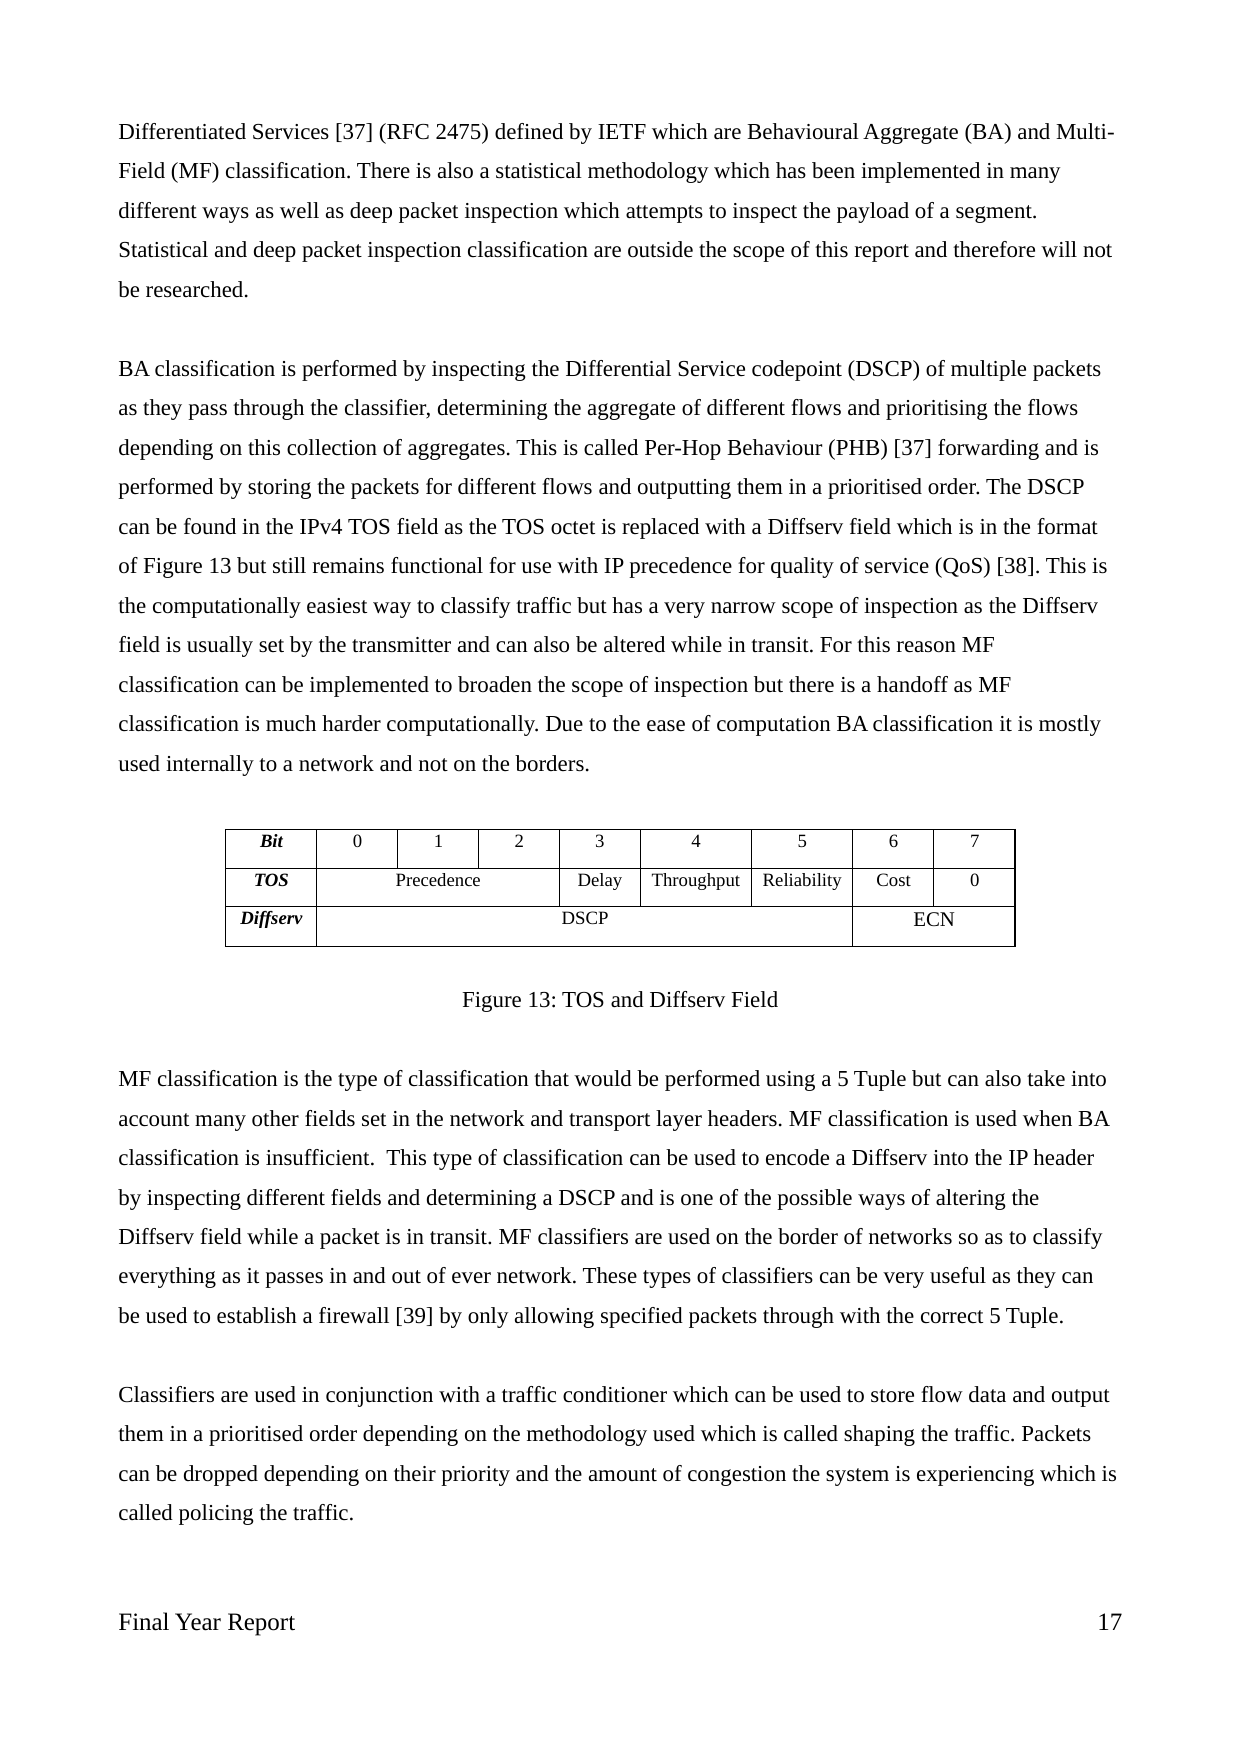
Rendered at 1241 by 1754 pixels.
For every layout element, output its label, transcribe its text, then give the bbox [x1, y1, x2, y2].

table_header 0 [317, 830, 397, 867]
table_header 2 [479, 830, 559, 867]
table_header 7 [934, 830, 1014, 867]
table_header 1 [398, 830, 478, 867]
table_cell ECN [853, 907, 1014, 946]
table_header 6 [853, 830, 933, 867]
text BA classification is performed by inspecting the Differential Service codepoint (DSCP) of multiple packets as they pass through the classifier, determining the aggregate of different flows and prioritising the flows depending on this collection of aggregates. This is called Per-Hop Behaviour (PHB) [37] forwarding and is performed by storing the packets for different flows and outputting them in a prioritised order. The DSCP can be found in the IPv4 TOS field as the TOS octet is replaced with a Diffserv field which is in the format of Figure 13 but still remains functional for use with IP precedence for quality of service (QoS) [38]. This is the computationally easiest way to classify traffic but has a very narrow scope of inspection as the Diffserv field is usually set by the transmitter and can also be altered while in transit. For this reason MF classification can be implemented to broaden the scope of inspection but there is a handoff as MF classification is much harder computationally. Due to the ease of computation BA classification it is mostly used internally to a network and not on the borders. [118, 355, 1122, 776]
table_header 5 [752, 830, 852, 867]
table_header 4 [641, 830, 751, 867]
table_header Bit [226, 830, 316, 867]
text Figure 13: TOS and Diffserv Field [118, 986, 1122, 1012]
table_cell Precedence [317, 869, 559, 906]
table_cell Cost [853, 869, 933, 906]
table_header 3 [560, 830, 640, 867]
text Classifiers are used in conjunction with a traffic conditioner which can be used to store flow data and output them in a prioritised order depending on the methodology used which is called shaping the traffic. Packets can be dropped depending on their priority and the amount of congestion the system is experiencing which is called policing the traffic. [118, 1381, 1122, 1526]
text MF classification is the type of classification that would be performed using a 5 Tuple but can also take into account many other fields set in the network and transport layer headers. MF classification is used when BA classification is insufficient. This type of classification can be used to encode a Diffserv into the IP header by inspecting different fields and determining a DSCP and is one of the possible ways of altering the Diffserv field while a packet is in transit. MF classifiers are used on the border of networks so as to classify everything as it passes in and out of ever network. These types of classifiers can be very useful as they can be used to establish a firewall [39] by only allowing specified packets through with the correct 5 Tuple. [118, 1065, 1122, 1328]
table_cell Throughput [641, 869, 751, 906]
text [118, 118, 1122, 302]
table_cell TOS [226, 869, 316, 906]
table_cell Delay [560, 869, 640, 906]
table_cell 0 [934, 869, 1014, 906]
table_cell Reliability [752, 869, 852, 906]
table_cell DSCP [317, 907, 852, 946]
table_cell Diffserv [226, 907, 316, 946]
